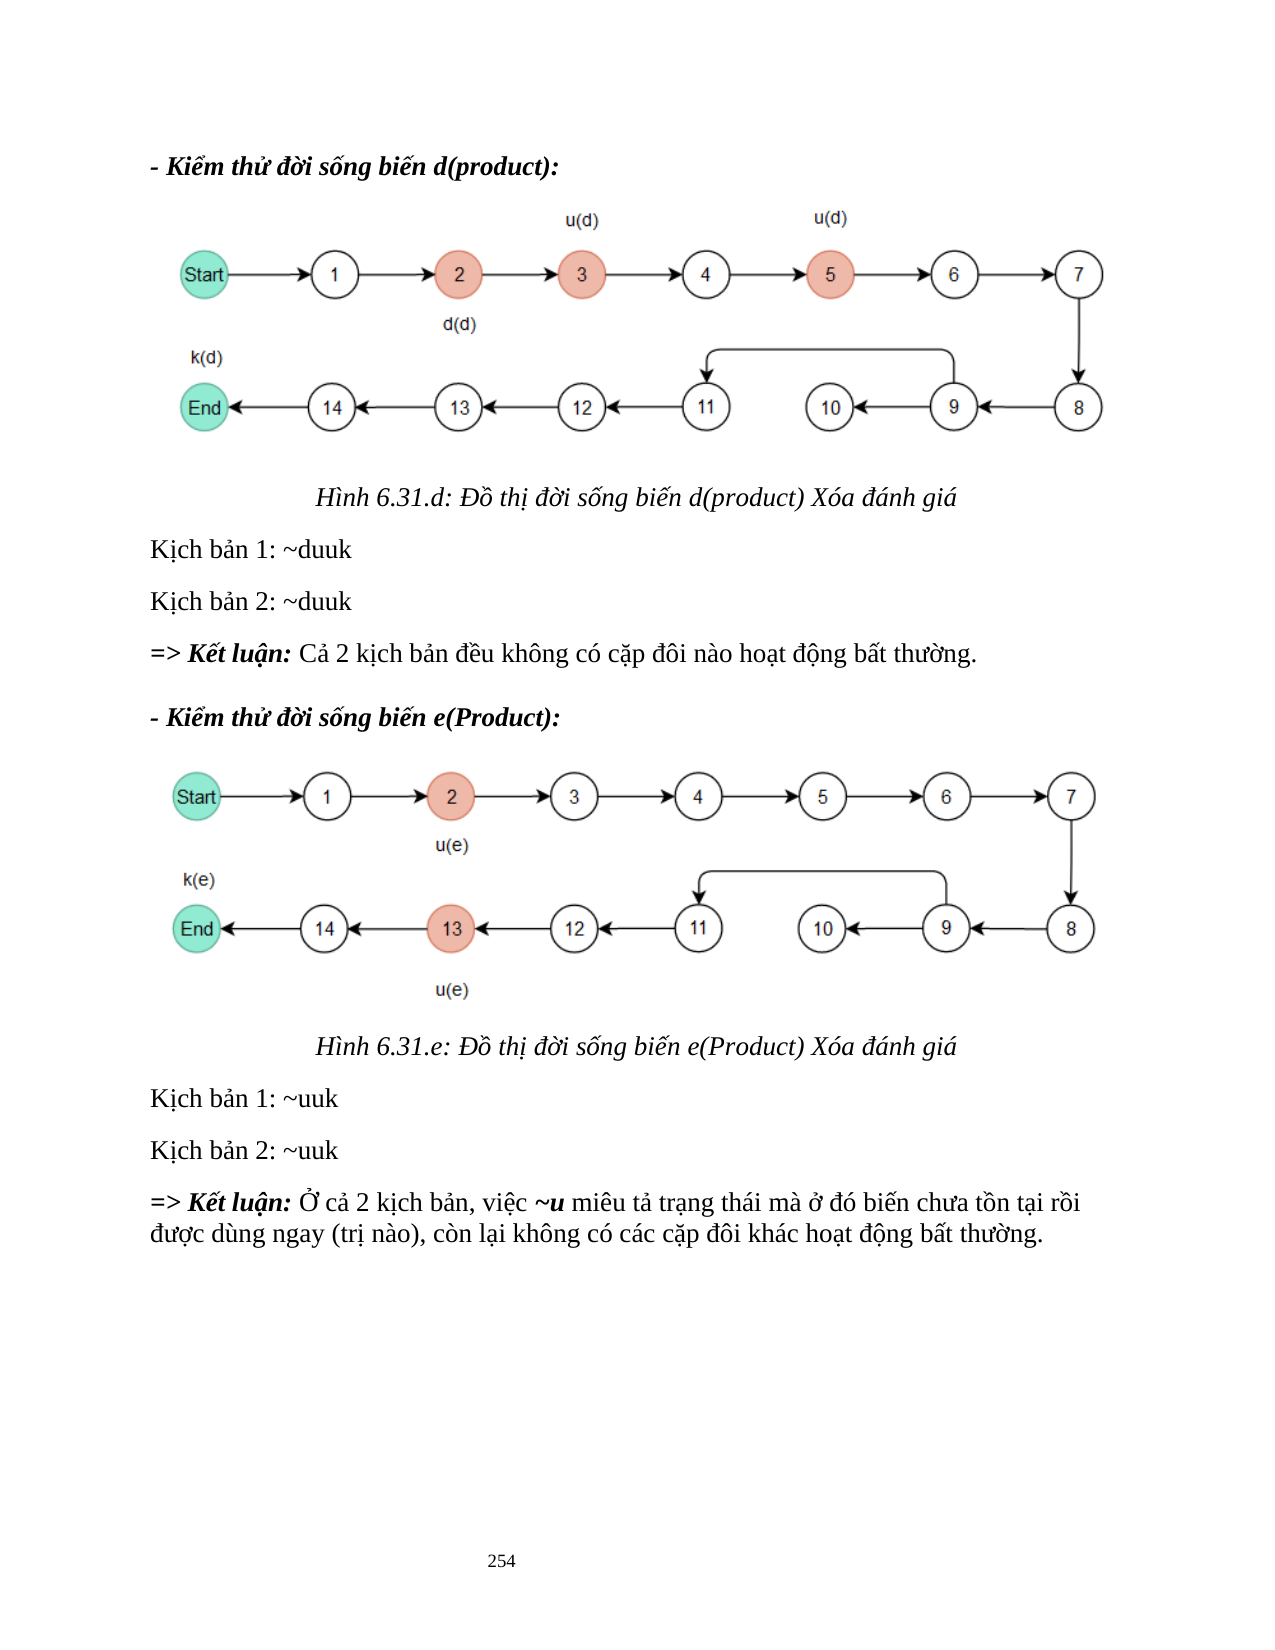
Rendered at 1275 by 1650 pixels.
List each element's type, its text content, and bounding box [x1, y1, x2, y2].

picture [150, 745, 1125, 1010]
text Kịch bản 2: ~duuk [150, 585, 1125, 616]
picture [150, 194, 1125, 461]
text Hình 6.31.d: Đồ thị đời sống biến d(product) Xóa đánh giá [150, 481, 1125, 512]
text => Kết luận: Cả 2 kịch bản đều không có cặp đôi nào hoạt động bất thường. [150, 637, 1125, 668]
text => Kết luận: Ở cả 2 kịch bản, việc ~u miêu tả trạng thái mà ở đó biến chưa tồn tại rồi được dùng ngay (trị nào), còn lại không có các cặp đôi khác hoạt động bất thường. [150, 1186, 1125, 1248]
text Kịch bản 1: ~duuk [150, 533, 1125, 564]
text Hình 6.31.e: Đồ thị đời sống biến e(Product) Xóa đánh giá [150, 1030, 1125, 1061]
subtitle - Kiểm thử đời sống biến e(Product): [150, 701, 1125, 733]
text Kịch bản 1: ~uuk [150, 1082, 1125, 1113]
subtitle - Kiểm thử đời sống biến d(product): [150, 150, 1125, 181]
text Kịch bản 2: ~uuk [150, 1134, 1125, 1165]
